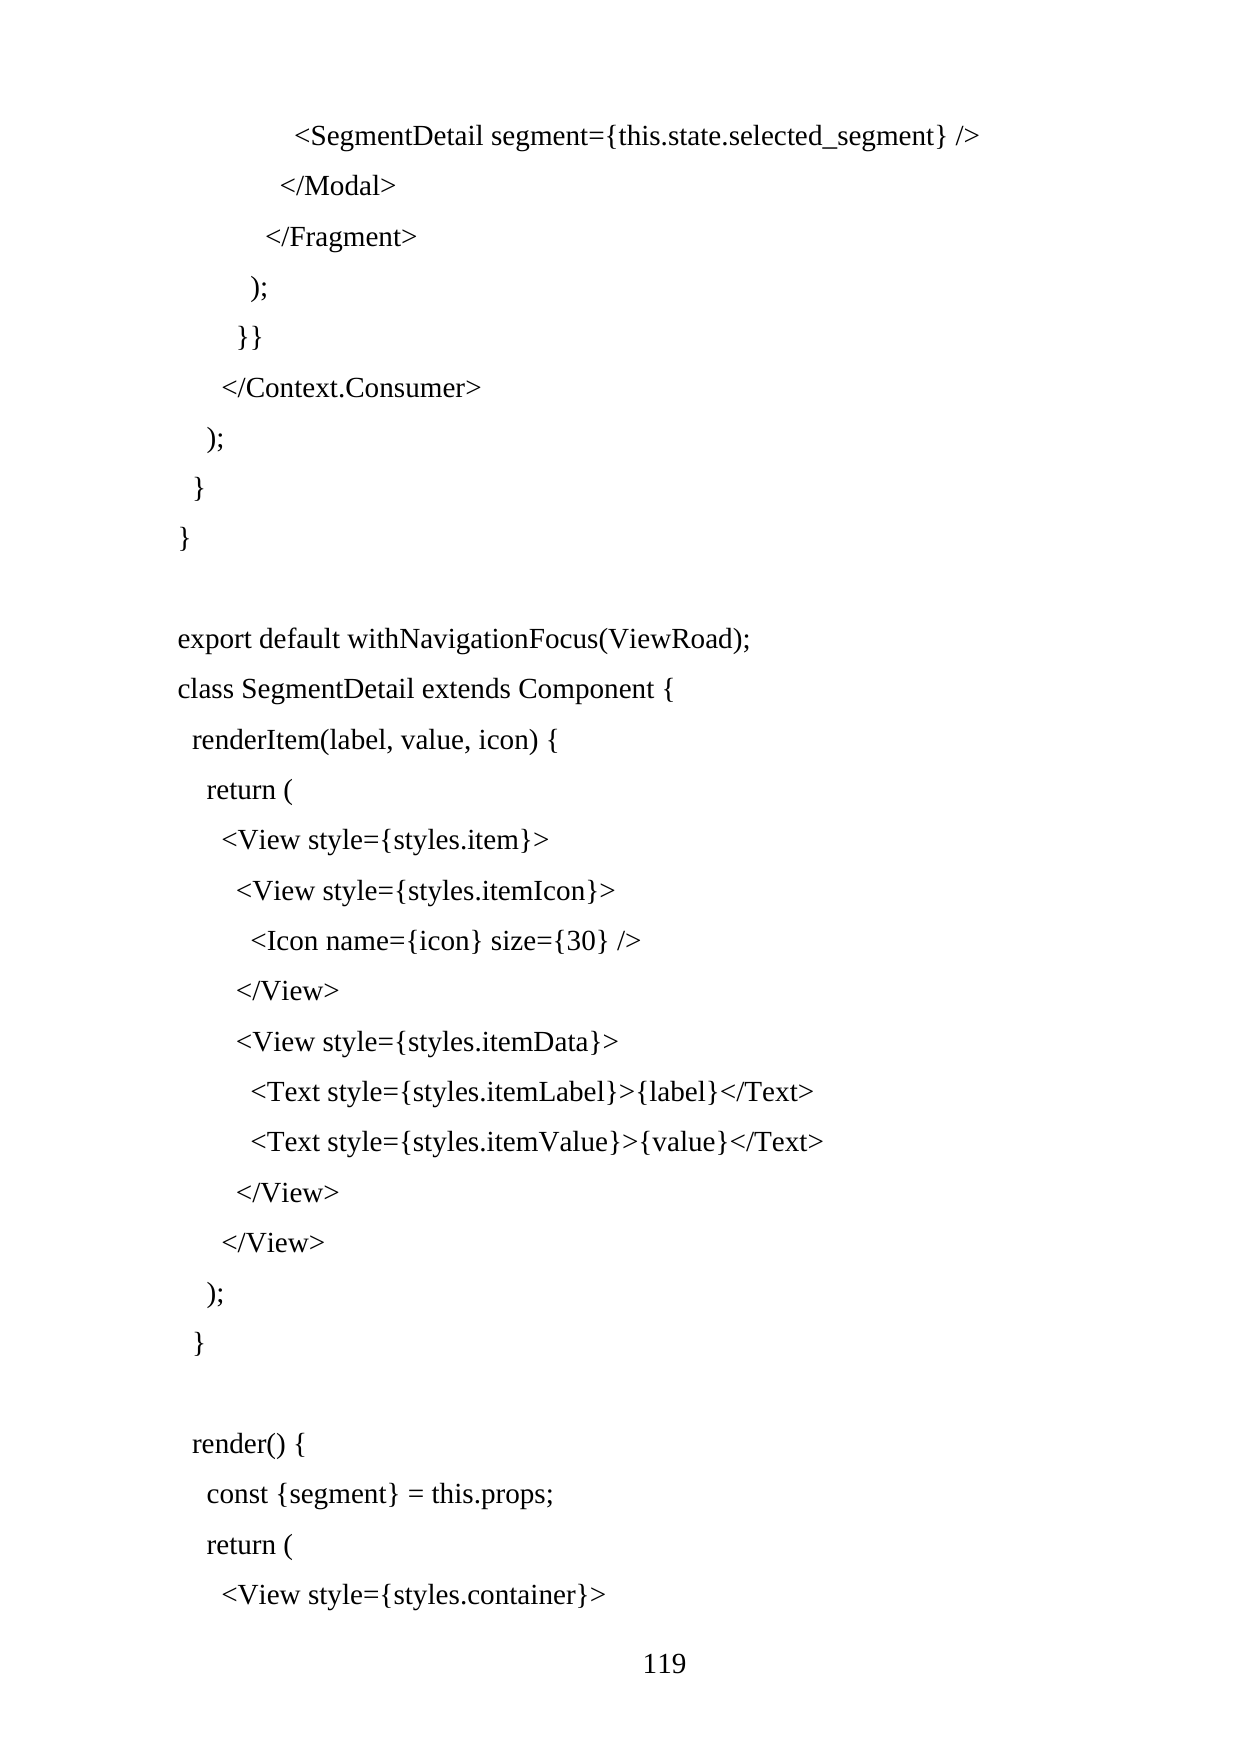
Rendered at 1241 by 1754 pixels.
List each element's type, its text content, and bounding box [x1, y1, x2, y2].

text <View style={styles.container}> [177, 1577, 1152, 1611]
text <SegmentDetail segment={this.state.selected_segment} /> [177, 118, 1152, 152]
text <Text style={styles.itemLabel}>{label}</Text> [177, 1074, 1152, 1108]
text ); [177, 1275, 1152, 1309]
text } [177, 521, 1152, 554]
text ); [177, 269, 1152, 303]
text </Modal> [177, 168, 1152, 202]
text </View> [177, 1225, 1152, 1258]
text }} [177, 319, 1152, 353]
text } [177, 470, 1152, 504]
text } [177, 1326, 1152, 1359]
text render() { [177, 1426, 1152, 1460]
text </View> [177, 973, 1152, 1007]
text return ( [177, 772, 1152, 806]
text <Icon name={icon} size={30} /> [177, 923, 1152, 957]
text </View> [177, 1175, 1152, 1208]
text const {segment} = this.props; [177, 1477, 1152, 1510]
text <View style={styles.itemIcon}> [177, 873, 1152, 906]
text renderItem(label, value, icon) { [177, 722, 1152, 755]
text </Context.Consumer> [177, 370, 1152, 403]
text class SegmentDetail extends Component { [177, 672, 1152, 705]
text <Text style={styles.itemValue}>{value}</Text> [177, 1124, 1152, 1158]
text return ( [177, 1527, 1152, 1560]
text <View style={styles.item}> [177, 822, 1152, 856]
text export default withNavigationFocus(ViewRoad); [177, 621, 1152, 655]
text <View style={styles.itemData}> [177, 1024, 1152, 1057]
text </Fragment> [177, 219, 1152, 252]
text ); [177, 420, 1152, 453]
